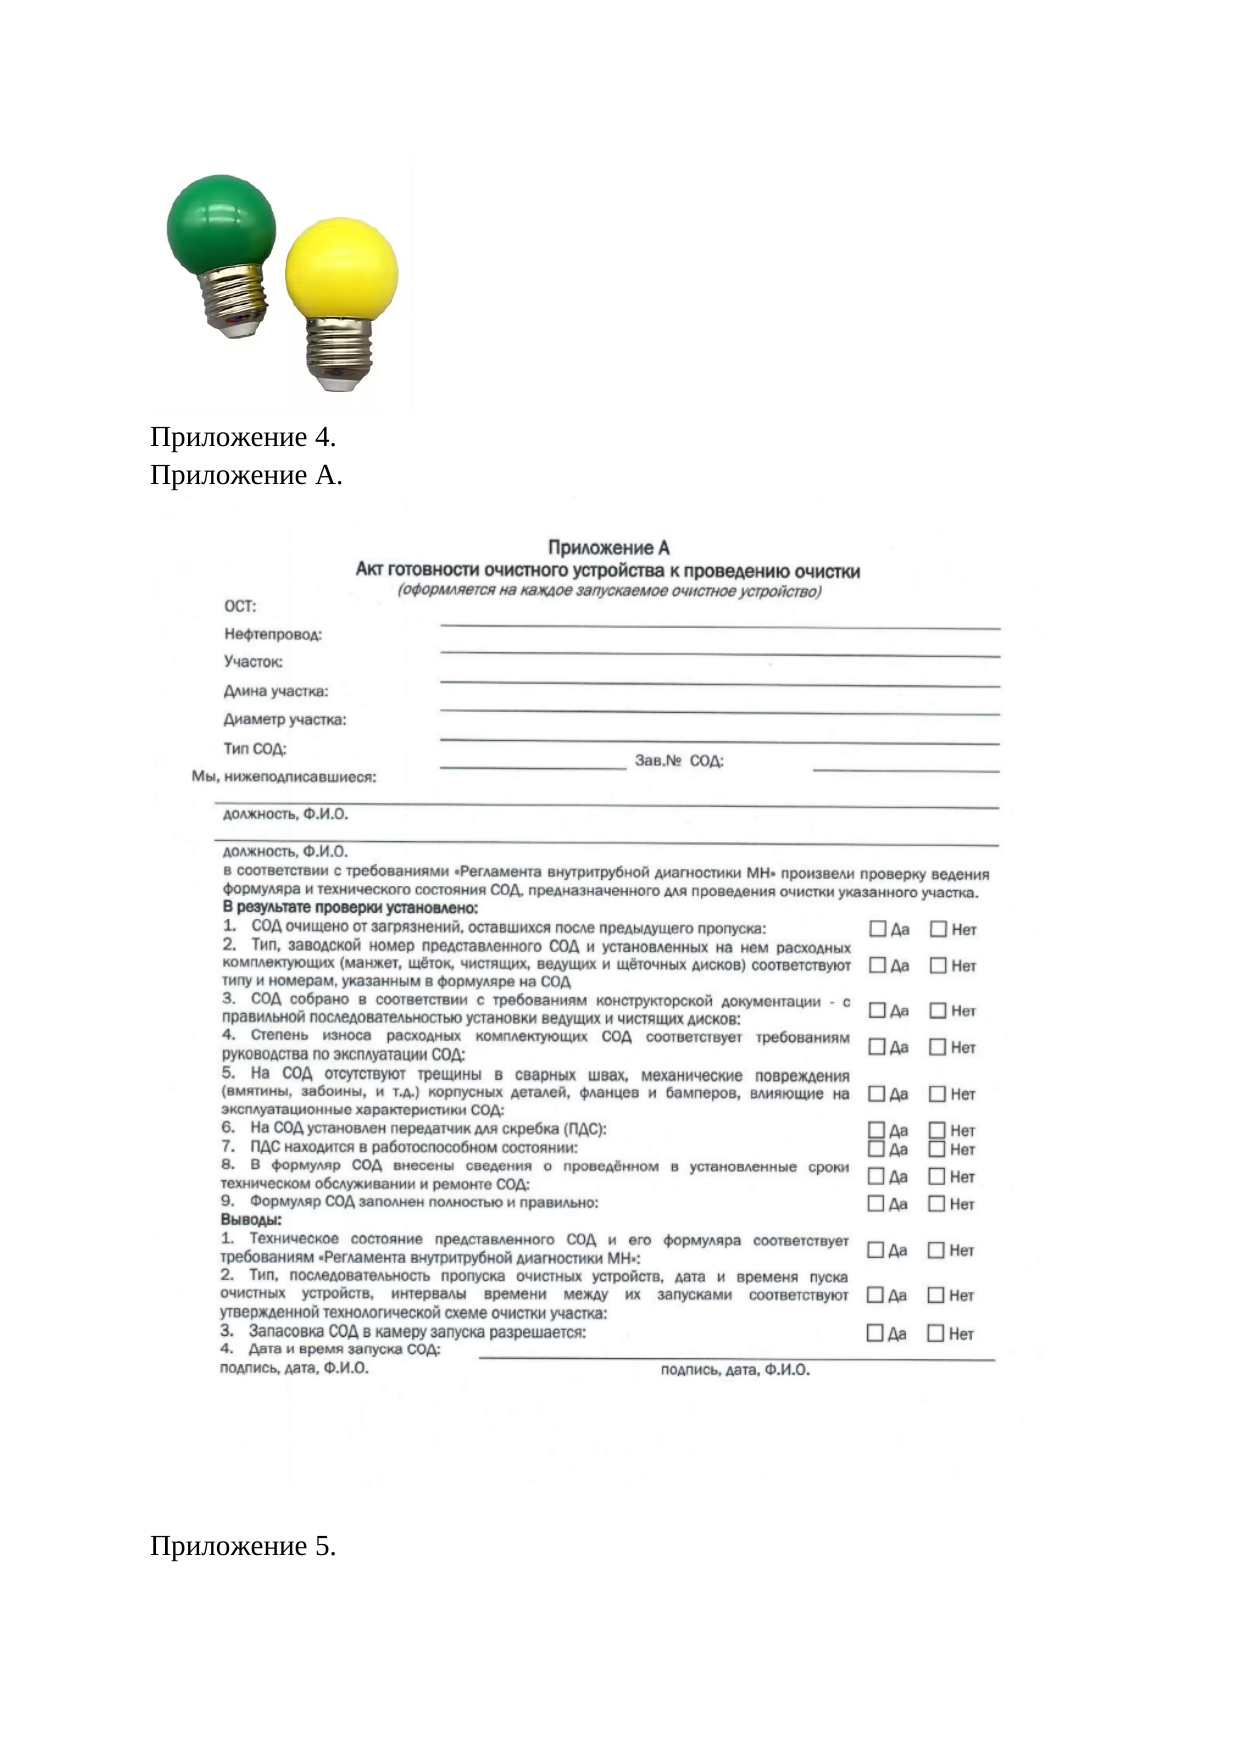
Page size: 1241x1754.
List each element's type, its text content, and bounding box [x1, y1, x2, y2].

text Приложение 5. [150, 1528, 1090, 1562]
picture [150, 150, 415, 415]
picture [150, 495, 1050, 1486]
text Приложение 4. [150, 419, 1090, 452]
text Приложение А. [150, 457, 1090, 491]
